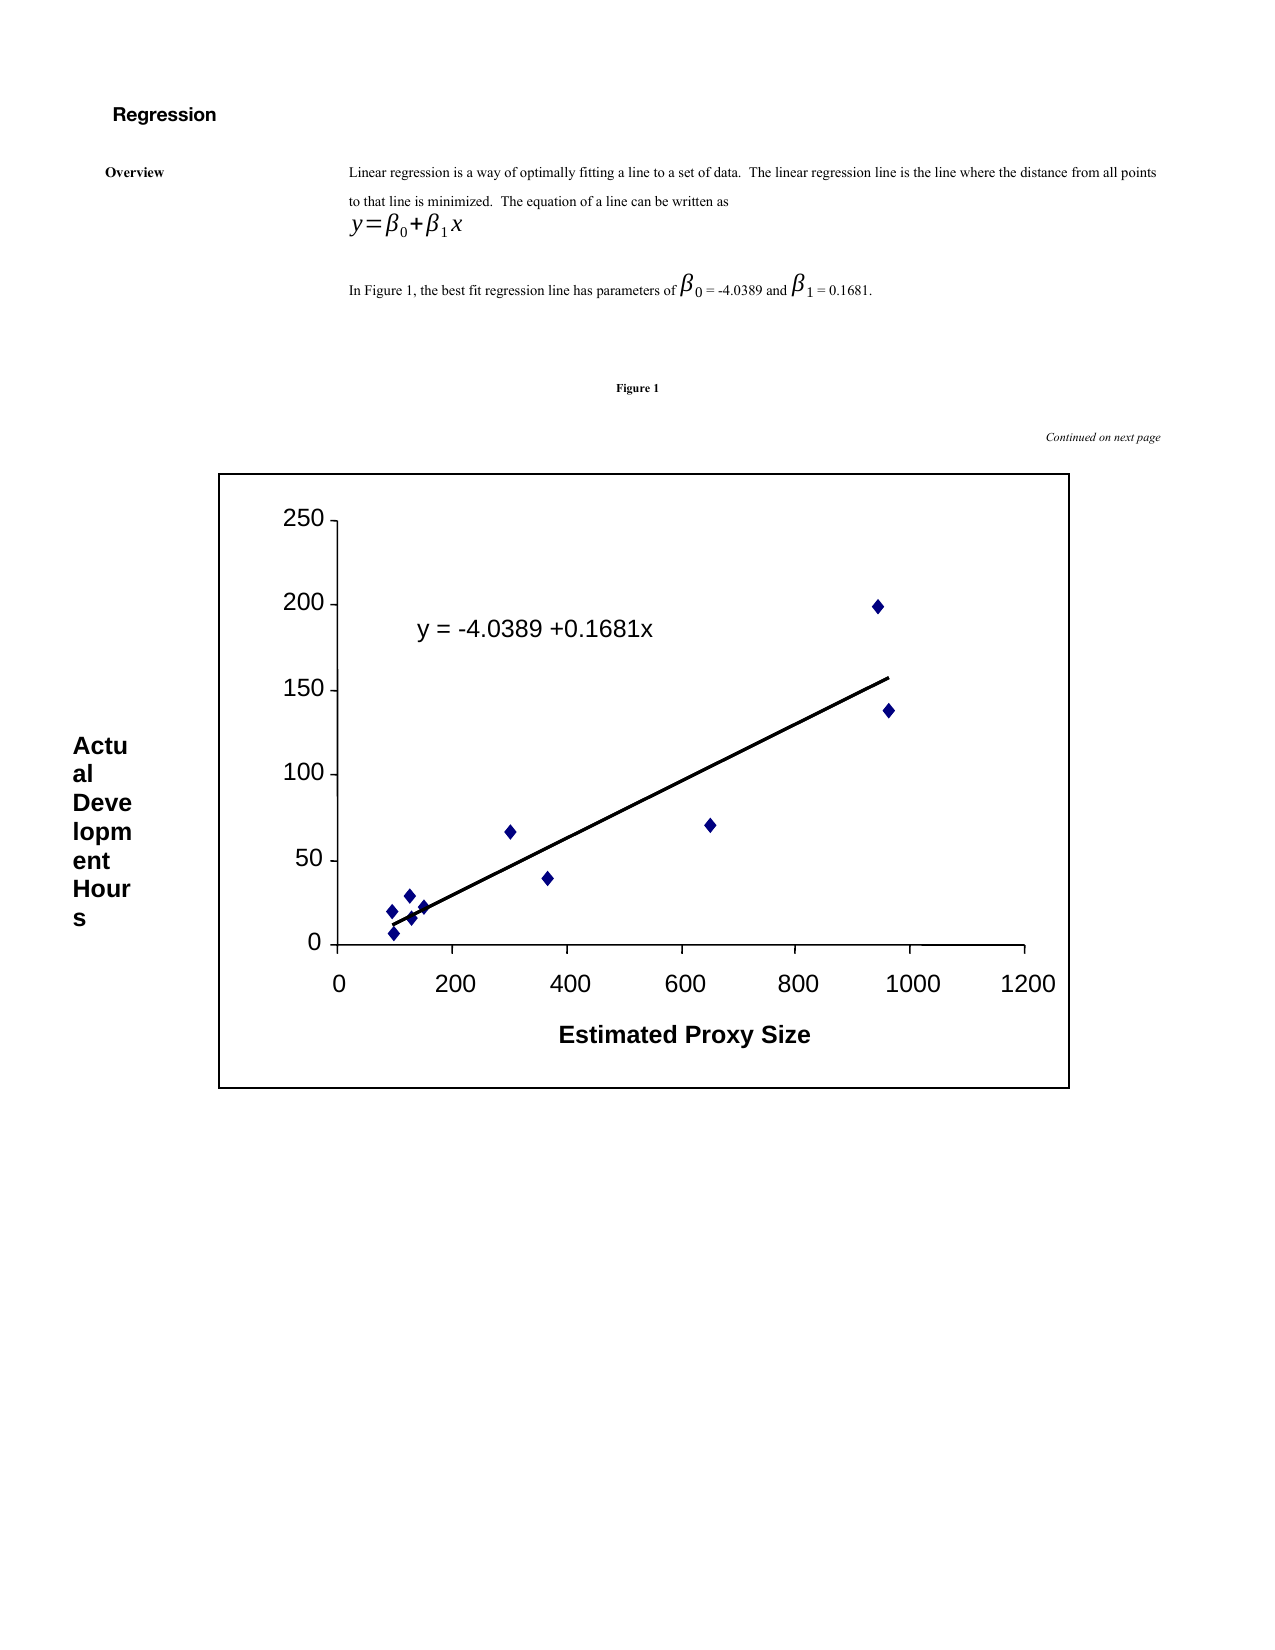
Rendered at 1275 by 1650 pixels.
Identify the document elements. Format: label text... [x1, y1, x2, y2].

table_header Linear regression is a way of optimally fitting a line to a set of data. The linear regression line is the line where the distance from all points to that line is minimized. The equation of a line can be written as In Figure 1, the best fit regression line has parameters of = -4.0389 and = 0.1681. [338, 152, 1181, 359]
text Continued on next page [112, 420, 1162, 444]
text Regression [112, 85, 1162, 127]
text Figure 1 [112, 371, 1162, 395]
table_header Overview [94, 152, 337, 359]
